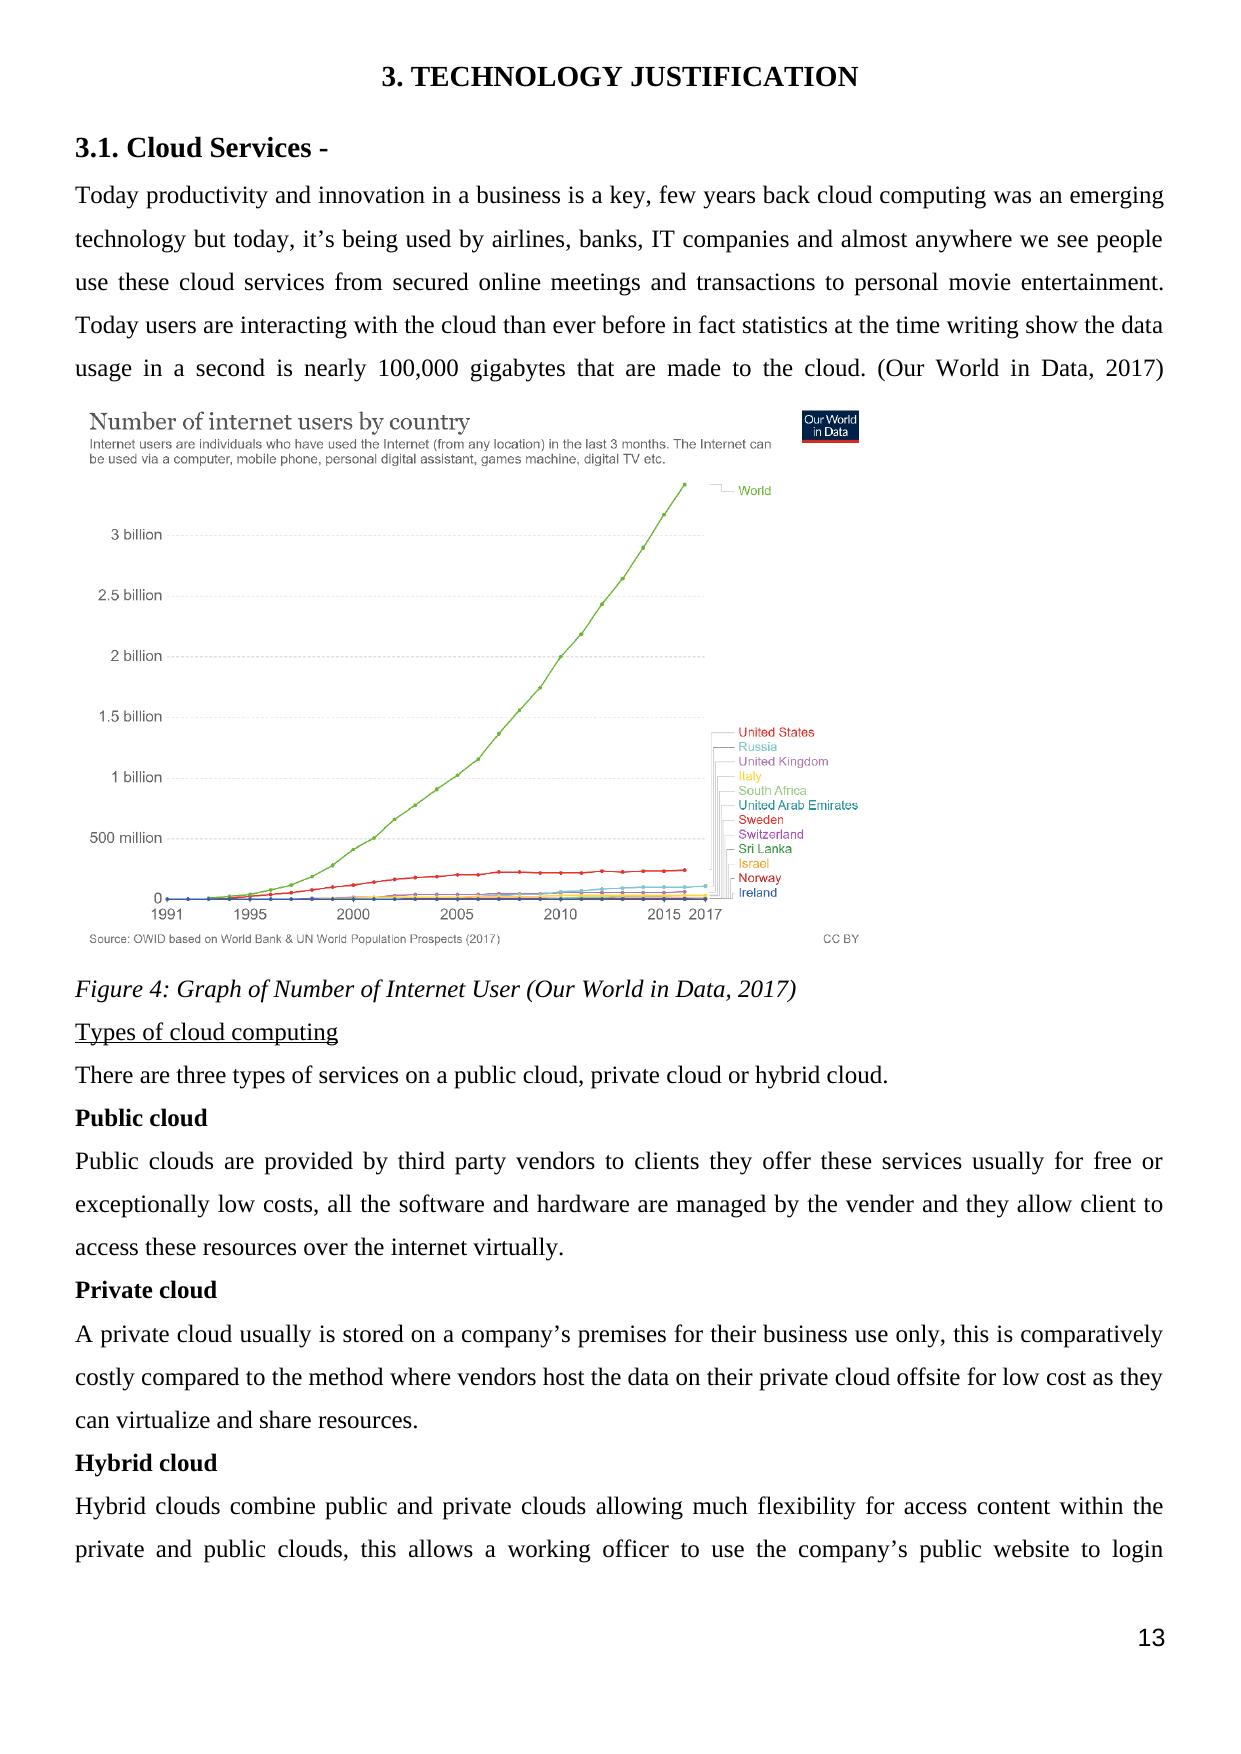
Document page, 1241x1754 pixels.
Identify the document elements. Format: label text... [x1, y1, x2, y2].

text Figure 4: Graph of Number of Internet User (Our World in Data, 2017) [75, 974, 1165, 1002]
text Public cloud [75, 1103, 1165, 1132]
text Types of cloud computing [75, 1017, 1165, 1046]
text Hybrid cloud [75, 1448, 1165, 1477]
subtitle 3.1. Cloud Services - [75, 130, 1165, 164]
subtitle 3. TECHNOLOGY JUSTIFICATION [75, 59, 1165, 93]
text Public clouds are provided by third party vendors to clients they offer these services usually for free or exceptionally low costs, all the software and hardware are managed by the vender and they allow client to access these resources over the internet virtually. [75, 1146, 1165, 1261]
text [75, 1491, 1165, 1563]
picture [75, 396, 873, 960]
text A private cloud usually is stored on a company’s premises for their business use only, this is comparatively costly compared to the method where vendors host the data on their private cloud offsite for low cost as they can virtualize and share resources. [75, 1319, 1165, 1434]
text Private cloud [75, 1276, 1165, 1304]
text There are three types of services on a public cloud, private cloud or hybrid cloud. [75, 1060, 1165, 1089]
